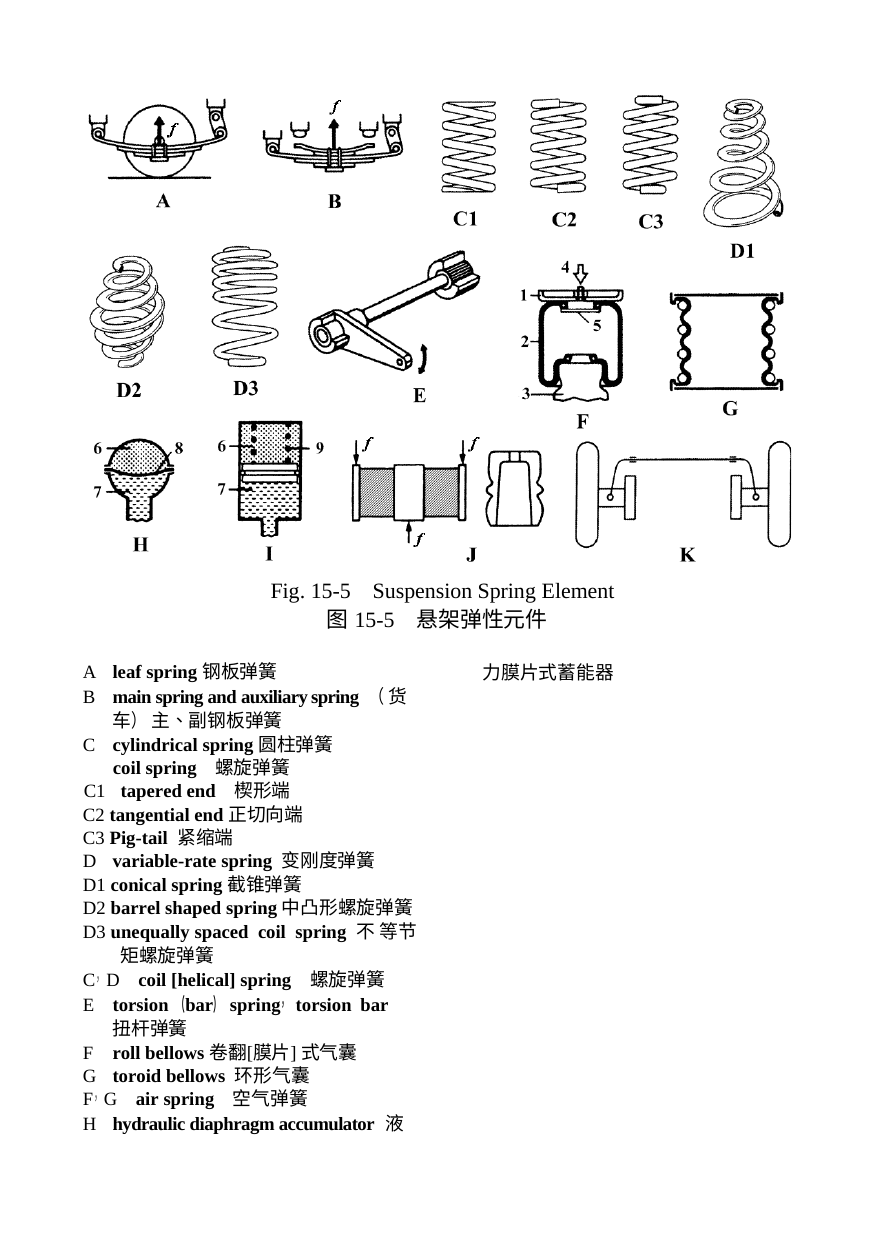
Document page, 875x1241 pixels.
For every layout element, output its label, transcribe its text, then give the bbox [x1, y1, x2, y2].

text C1 tapered end 楔形端 [67, 779, 290, 802]
list variable-rate spring 变刚度弹簧 [83, 849, 425, 872]
text 图 15-5 悬架弹性元件 [67, 604, 807, 633]
list hydraulic diaphragm accumulator 液力膜片式蓄能器 [83, 1111, 421, 1135]
text C3 Pig-tail 紧缩端 [83, 826, 425, 849]
text D1 conical spring 截锥弹簧 [83, 872, 425, 896]
text C2 tangential end 正切向端 [83, 802, 425, 826]
text F， G air spring 空气弹簧 [83, 1087, 425, 1111]
text D3 unequally spaced coil spring 不 等节矩螺旋弹簧 [83, 919, 421, 968]
subtitle Fig. 15-5 Suspension Spring Element [270, 578, 809, 603]
list hydraulic diaphragm accumulator 液力膜片式蓄能器 [453, 660, 806, 684]
list main spring and auxiliary spring （ 货车） 主、副钢板弹簧 [83, 684, 420, 733]
text C， D coil [helical] spring 螺旋弹簧 [83, 968, 425, 992]
picture [88, 95, 792, 562]
list toroid bellows 环形气囊 [83, 1064, 425, 1087]
text D2 barrel shaped spring 中凸形螺旋弹簧 [83, 896, 425, 919]
list torsion （bar） spring， torsion bar 扭杆弹簧 [83, 992, 420, 1041]
list leaf spring 钢板弹簧 [83, 660, 425, 683]
text coil spring 螺旋弹簧 [67, 756, 290, 779]
list cylindrical spring 圆柱弹簧 [83, 733, 425, 756]
list roll bellows 卷翻[膜片] 式气囊 [83, 1041, 425, 1064]
